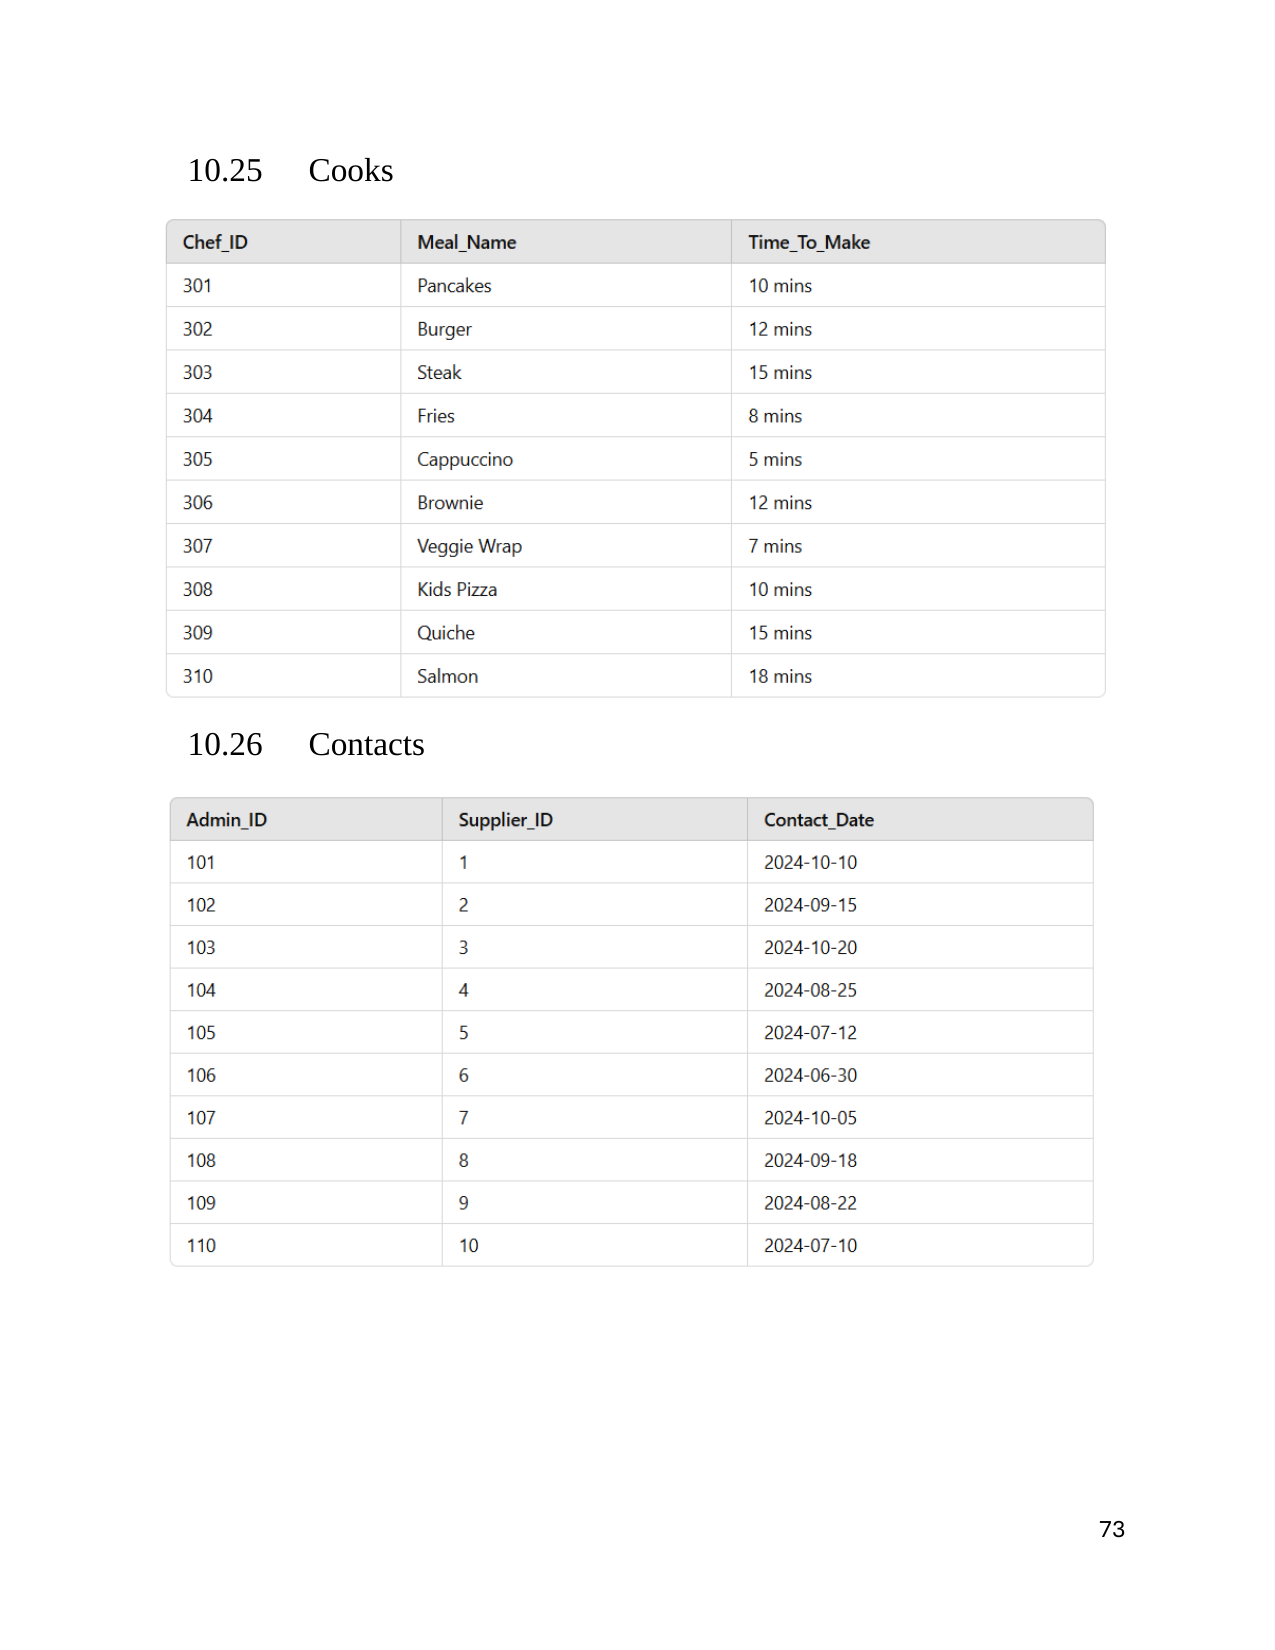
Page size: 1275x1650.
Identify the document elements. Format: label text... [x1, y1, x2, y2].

subtitle Contacts [187, 724, 1125, 763]
picture [150, 215, 1125, 704]
subtitle Cooks [187, 150, 1125, 188]
picture [150, 790, 1125, 1276]
